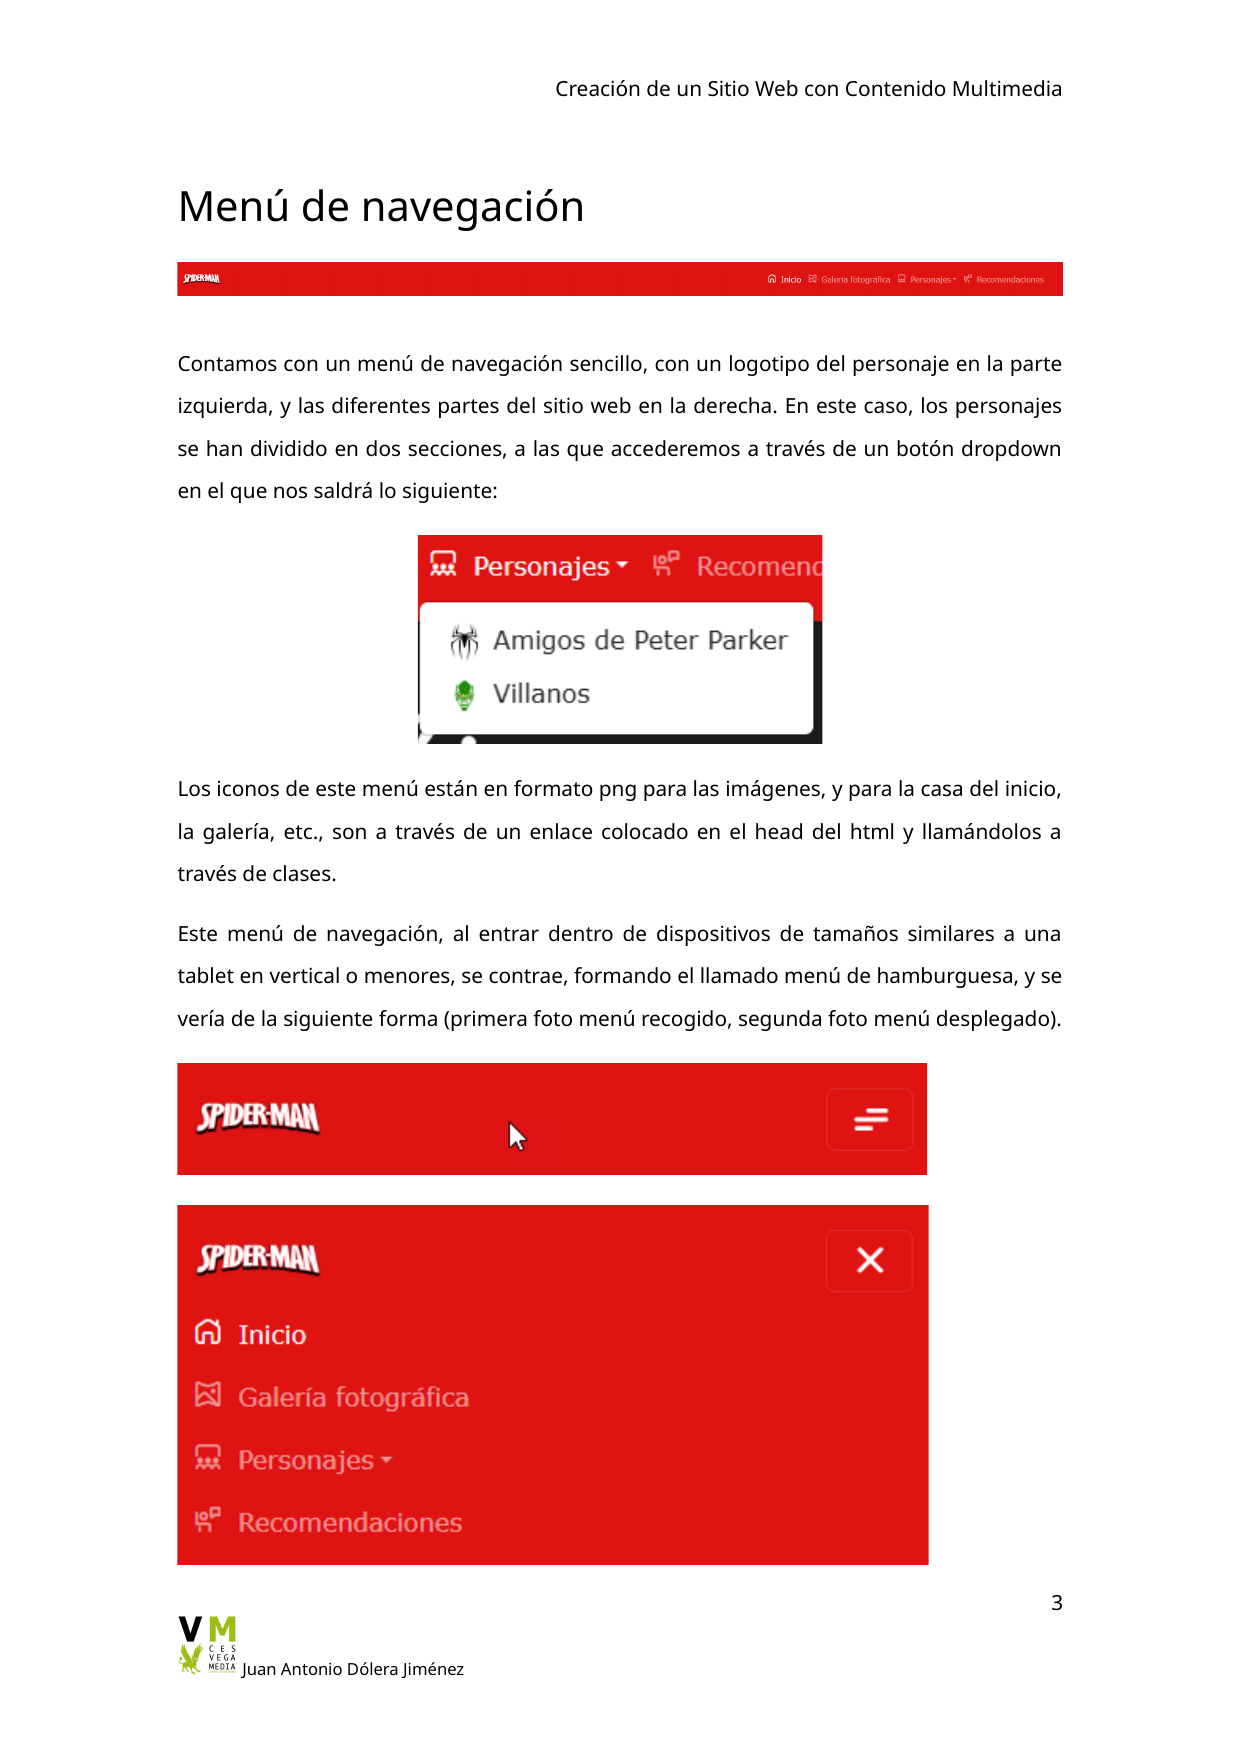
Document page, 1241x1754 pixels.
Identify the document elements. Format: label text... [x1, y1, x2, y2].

text Contamos con un menú de navegación sencillo, con un logotipo del personaje en la parte izquierda, y las diferentes partes del sitio web en la derecha. En este caso, los personajes se han dividido en dos secciones, a las que accederemos a través de un botón dropdown en el que nos saldrá lo siguiente: [177, 349, 1063, 505]
picture [177, 262, 1063, 296]
text Los iconos de este menú están en formato png para las imágenes, y para la casa del inicio, la galería, etc., son a través de un enlace colocado en el head del html y llamándolos a través de clases. [177, 774, 1063, 888]
picture [177, 1063, 928, 1175]
picture [177, 1616, 237, 1676]
text Este menú de navegación, al entrar dentro de dispositivos de tamaños similares a una tablet en vertical o menores, se contrae, formando el llamado menú de hamburguesa, y se vería de la siguiente forma (primera foto menú recogido, segunda foto menú desplegado). [177, 919, 1063, 1032]
subtitle Menú de navegación [177, 177, 1063, 233]
picture [177, 1205, 929, 1565]
picture [417, 535, 823, 744]
